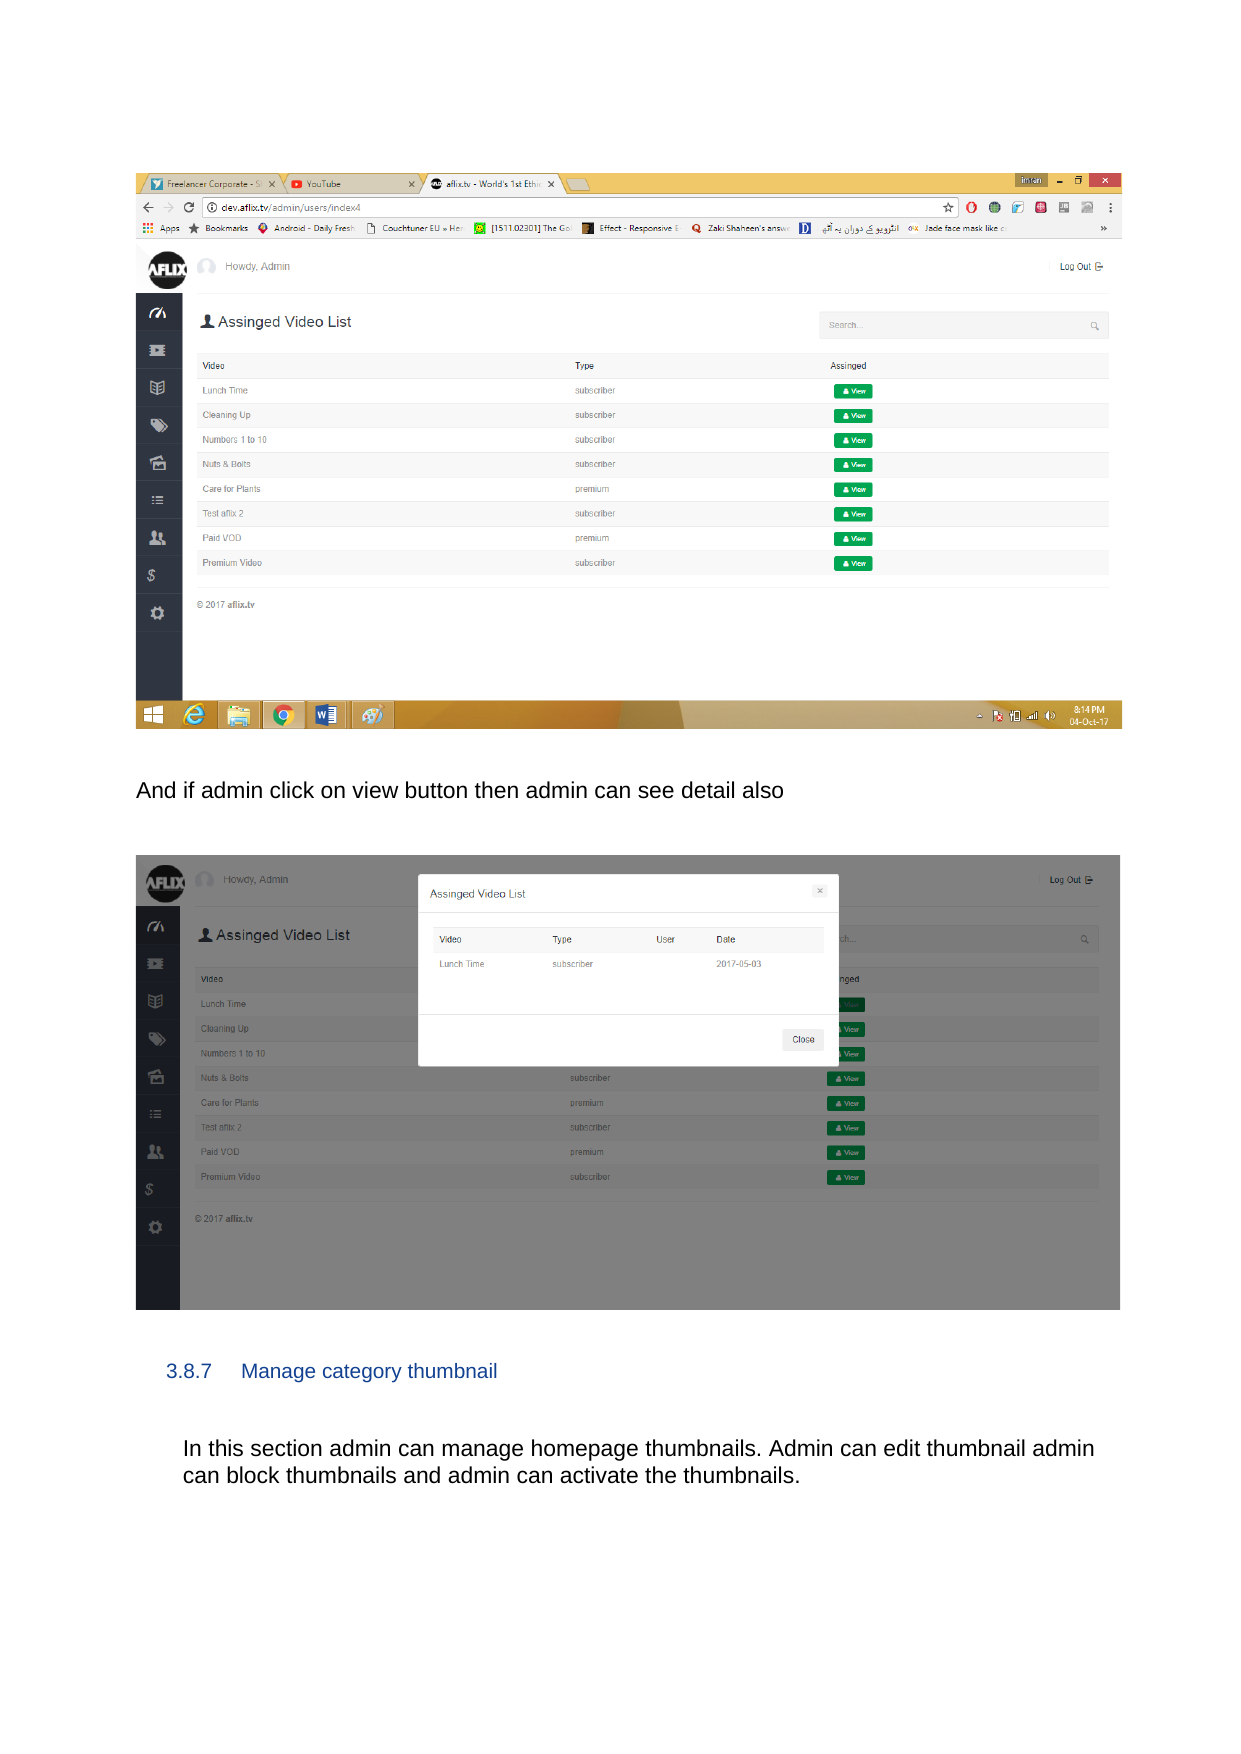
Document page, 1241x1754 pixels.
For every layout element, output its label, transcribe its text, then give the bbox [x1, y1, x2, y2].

subtitle Manage category thumbnail [166, 1359, 1122, 1383]
picture [135, 173, 1123, 729]
picture [135, 855, 1121, 1310]
text In this section admin can manage homepage thumbnails. Admin can edit thumbnail admin can block thumbnails and admin can activate the thumbnails. [183, 1435, 1122, 1488]
text And if admin click on view button then admin can see detail also [136, 777, 1122, 804]
